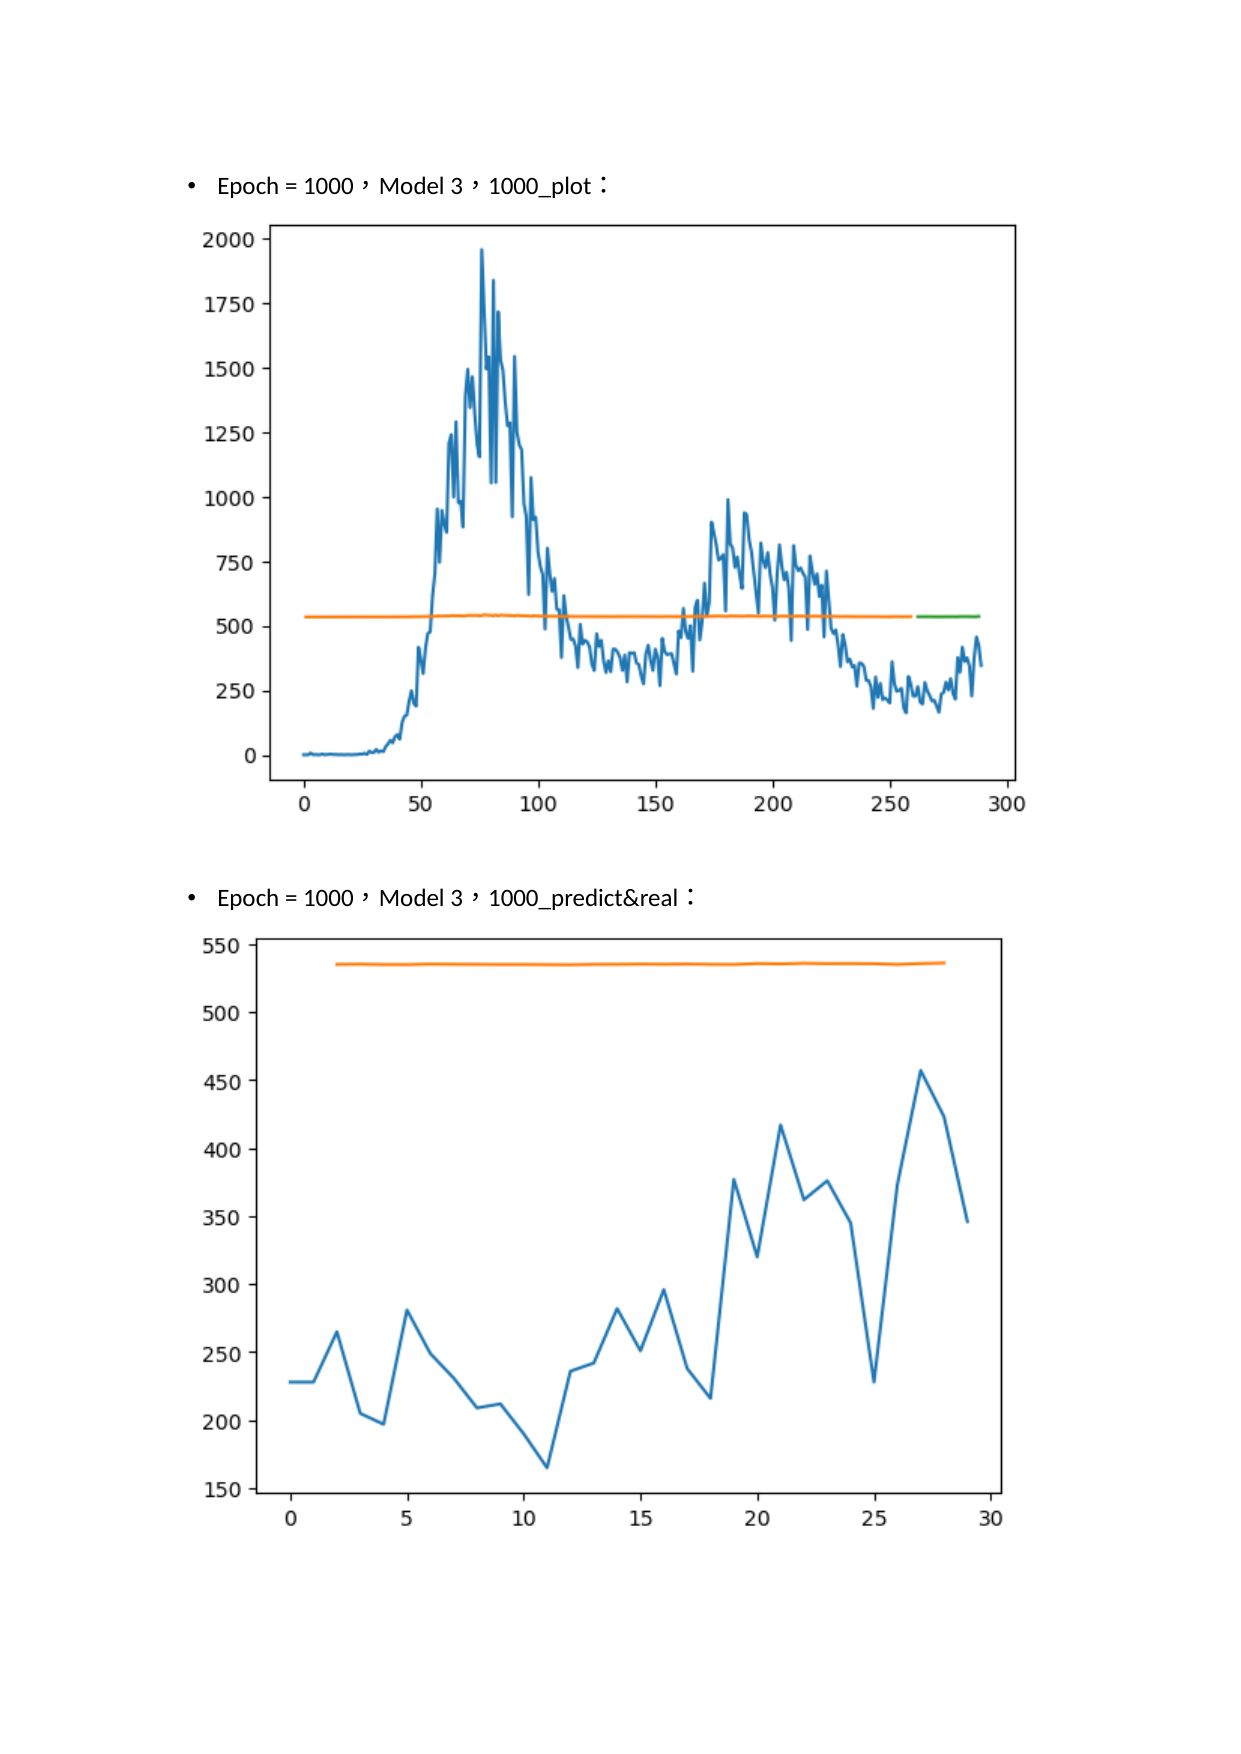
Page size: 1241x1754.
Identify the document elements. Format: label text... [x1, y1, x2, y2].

picture [187, 210, 1042, 831]
picture [187, 922, 1019, 1544]
list Epoch = 1000，Model 3，1000_predict&real： [187, 877, 1053, 914]
list Epoch = 1000，Model 3，1000_plot： [187, 164, 1053, 202]
